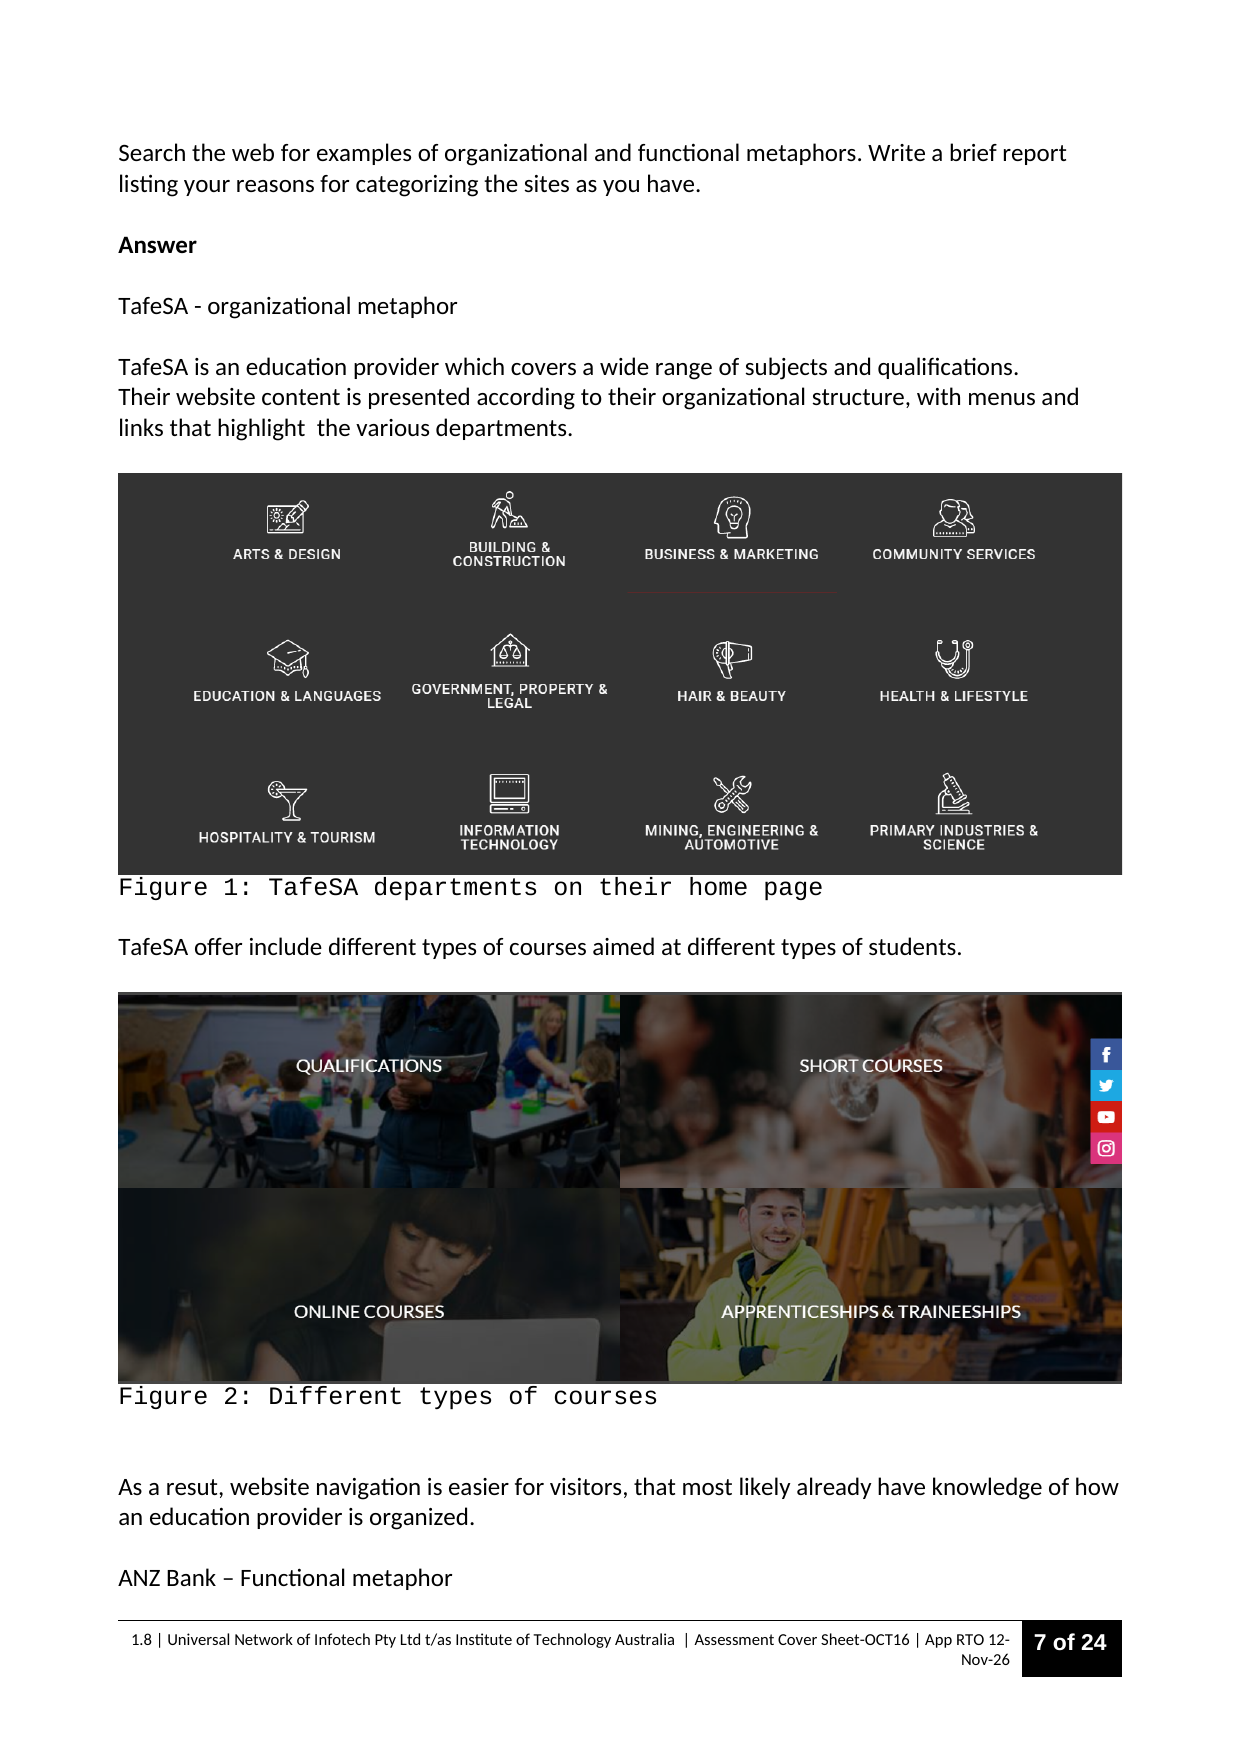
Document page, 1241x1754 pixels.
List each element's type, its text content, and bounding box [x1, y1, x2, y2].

text Figure 2: Different types of courses [118, 1384, 1122, 1412]
text ANZ Bank – Functional metaphor [118, 1562, 1122, 1593]
text Their website content is presented according to their organizational structure, with menus and links that highlight the various departments. [118, 381, 1122, 442]
text TafeSA offer include different types of courses aimed at different types of students. [118, 931, 1122, 962]
text Answer [118, 229, 1122, 259]
text TafeSA - organizational metaphor [118, 290, 1122, 320]
text Figure 1: TafeSA departments on their home page [118, 875, 1122, 903]
picture [118, 473, 1123, 875]
text Search the web for examples of organizational and functional metaphors. Write a brief report listing your reasons for categorizing the sites as you have. [118, 137, 1122, 198]
text TafeSA is an education provider which covers a wide range of subjects and qualifications. [118, 351, 1122, 381]
picture [118, 992, 1123, 1384]
text As a resut, website navigation is easier for visitors, that most likely already have knowledge of how an education provider is organized. [118, 1471, 1122, 1532]
